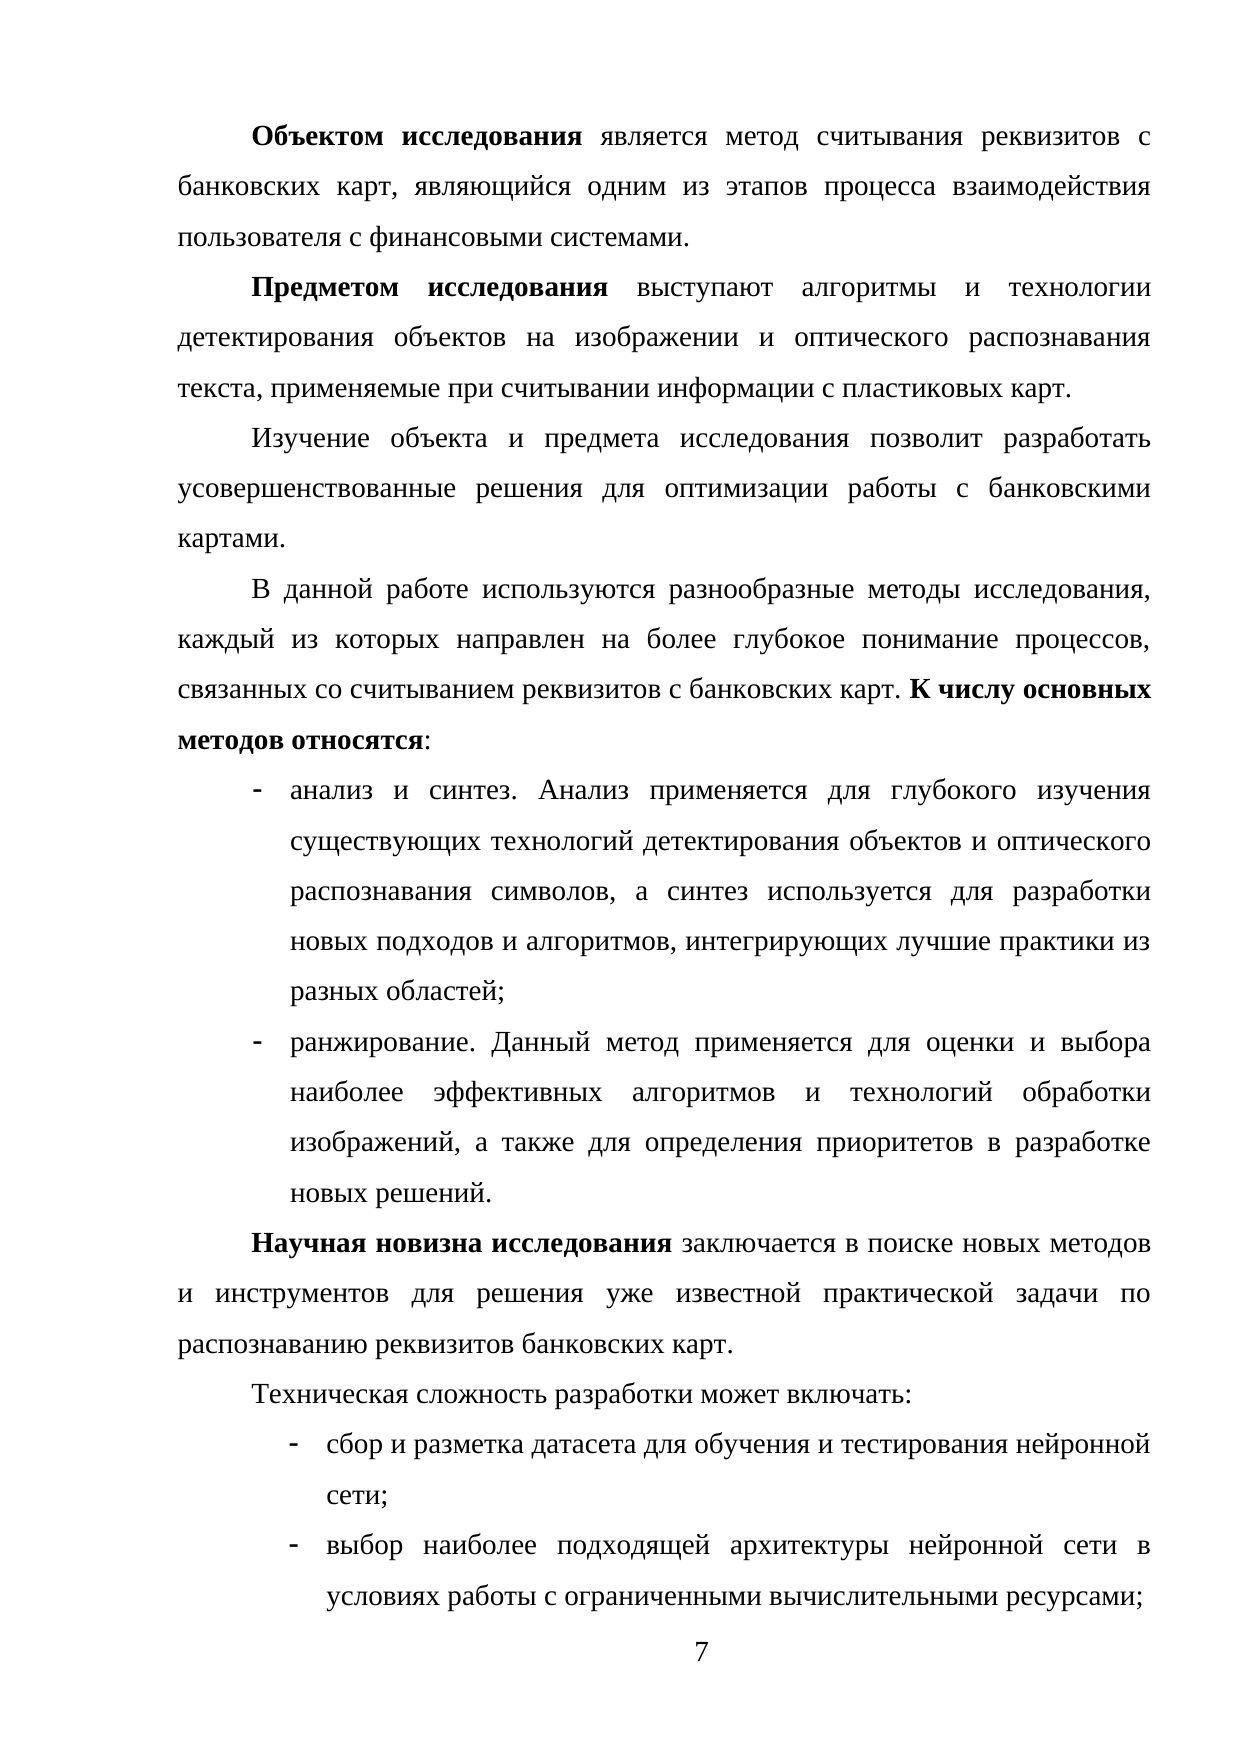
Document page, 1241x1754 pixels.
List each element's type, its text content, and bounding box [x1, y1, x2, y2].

text Предметом исследования выступают алгоритмы и технологии детектирования объектов на изображении и оптического распознавания текста, применяемые при считывании информации с пластиковых карт. [177, 269, 1152, 403]
list ранжирование. Данный метод применяется для оценки и выбора наиболее эффективных алгоритмов и технологий обработки изображений, а также для определения приоритетов в разработке новых решений. [252, 1024, 1152, 1208]
list выбор наиболее подходящей архитектуры нейронной сети в условиях работы с ограниченными вычислительными ресурсами; [288, 1527, 1152, 1611]
list анализ и синтез. Анализ применяется для глубокого изучения существующих технологий детектирования объектов и оптического распознавания символов, а синтез используется для разработки новых подходов и алгоритмов, интегрирующих лучшие практики из разных областей; [252, 772, 1152, 1007]
text Изучение объекта и предмета исследования позволит разработать усовершенствованные решения для оптимизации работы с банковскими картами. [177, 420, 1152, 554]
text Объектом исследования является метод считывания реквизитов с банковских карт, являющийся одним из этапов процесса взаимодействия пользователя с финансовыми системами. [177, 118, 1152, 252]
list сбор и разметка датасета для обучения и тестирования нейронной сети; [288, 1426, 1152, 1510]
text Научная новизна исследования заключается в поиске новых методов и инструментов для решения уже известной практической задачи по распознаванию реквизитов банковских карт. [177, 1225, 1152, 1359]
text В данной работе используются разнообразные методы исследования, каждый из которых направлен на более глубокое понимание процессов, связанных со считыванием реквизитов с банковских карт. К числу основных методов относятся: [177, 571, 1152, 755]
text Техническая сложность разработки может включать: [177, 1376, 1152, 1410]
